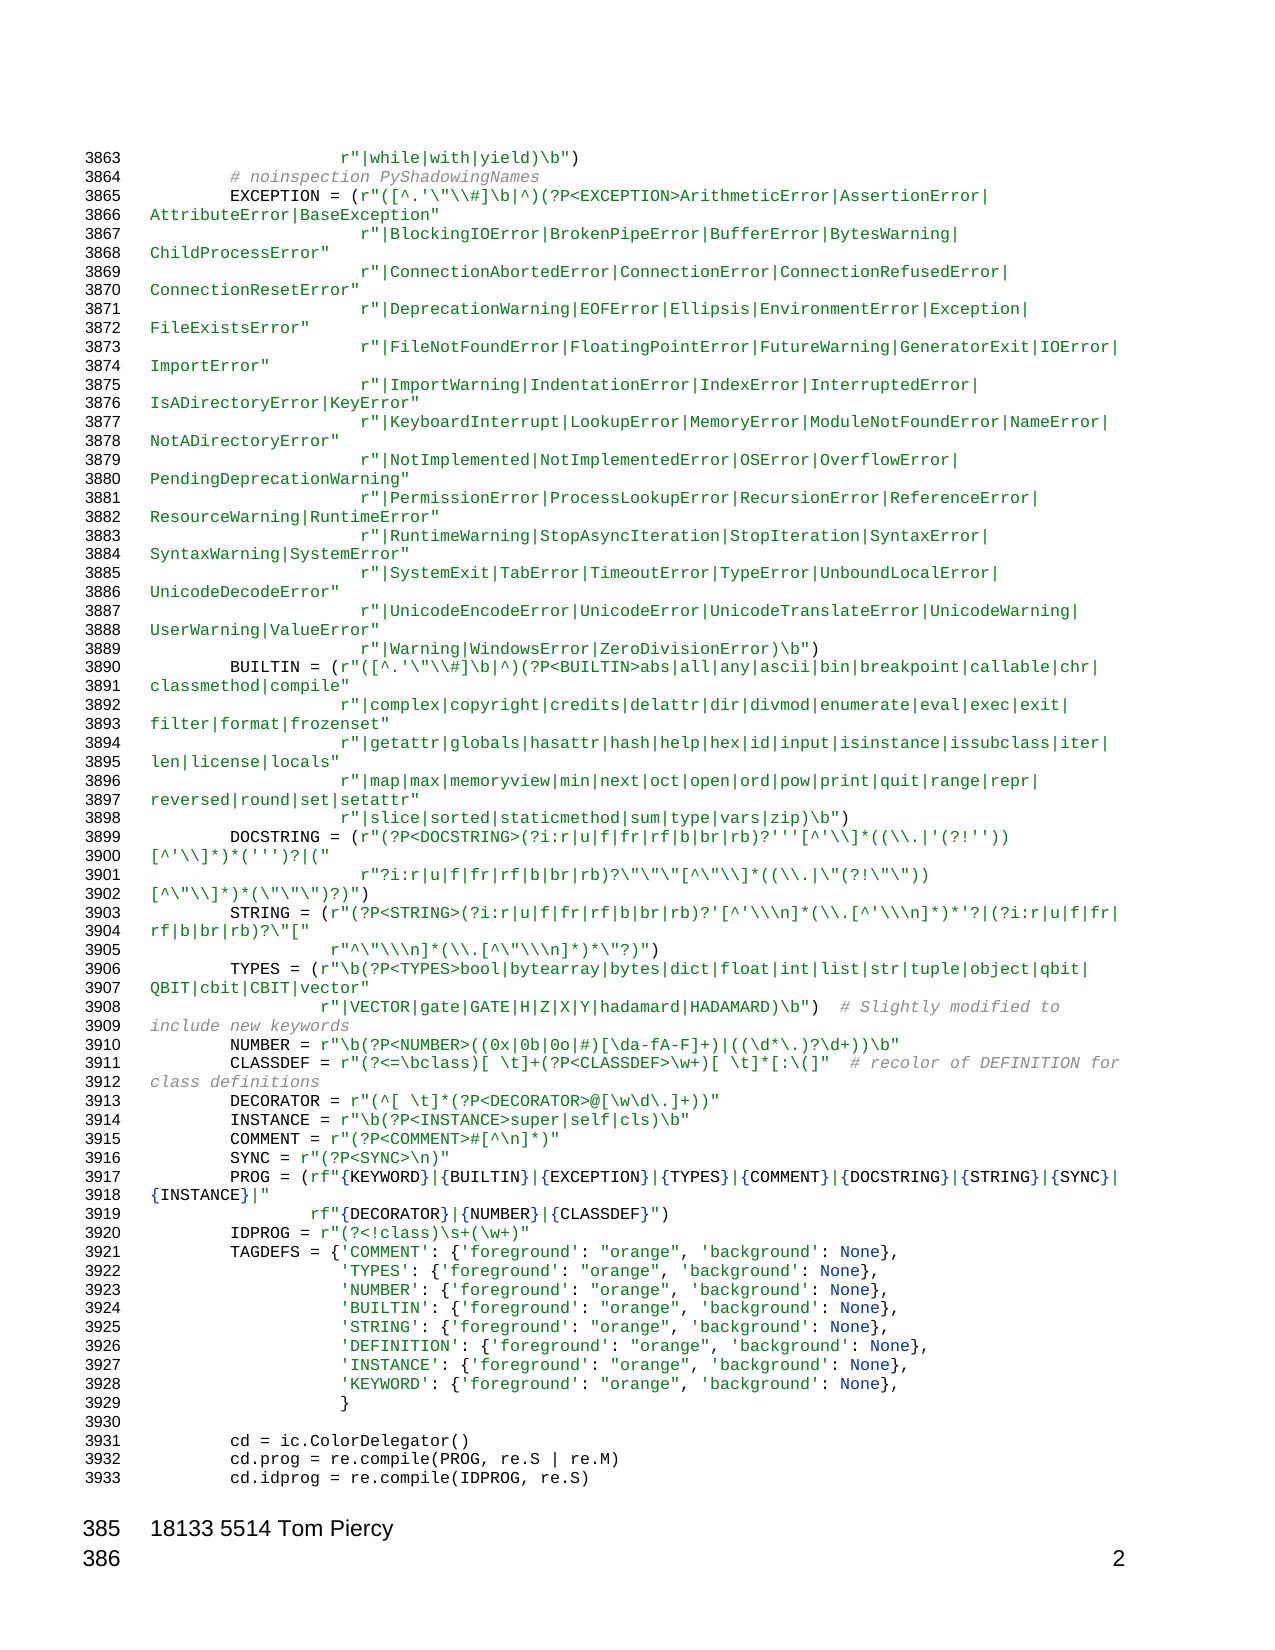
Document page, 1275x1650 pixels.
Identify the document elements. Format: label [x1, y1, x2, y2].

text [150, 150, 1125, 1489]
